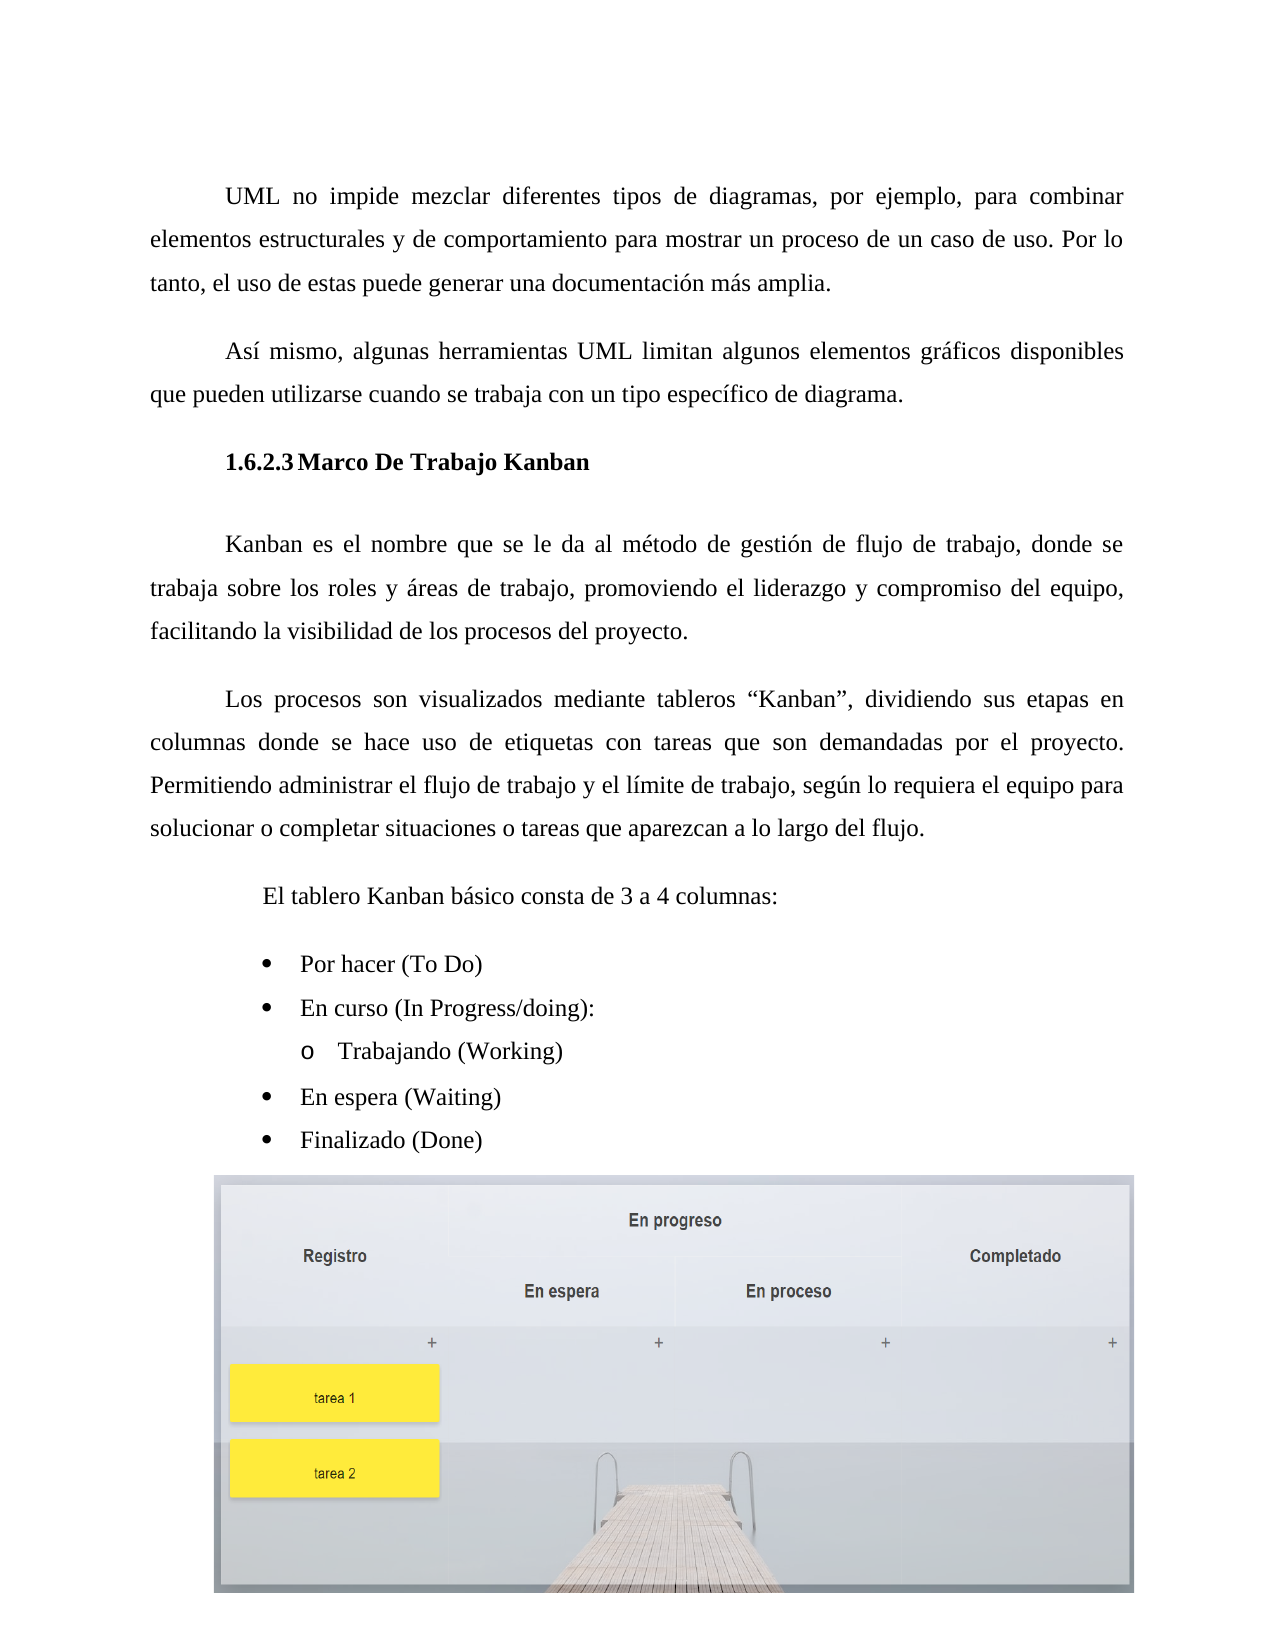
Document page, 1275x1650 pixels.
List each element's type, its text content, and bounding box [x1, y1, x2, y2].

text Kanban es el nombre que se le da al método de gestión de flujo de trabajo, donde se trabaja sobre los roles y áreas de trabajo, promoviendo el liderazgo y compromiso del equipo, facilitando la visibilidad de los procesos del proyecto. [150, 529, 1125, 644]
list Por hacer (To Do) [262, 949, 1125, 978]
list Trabajando (Working) [300, 1036, 1125, 1067]
list En curso (In Progress/doing): [262, 993, 1125, 1021]
text Los procesos son visualizados mediante tableros “Kanban”, dividiendo sus etapas en columnas donde se hace uso de etiquetas con tareas que son demandadas por el proyecto. Permitiendo administrar el flujo de trabajo y el límite de trabajo, según lo requiera el equipo para solucionar o completar situaciones o tareas que aparezcan a lo largo del flujo. [150, 684, 1125, 842]
picture [213, 1175, 1135, 1593]
list En espera (Waiting) [262, 1082, 1125, 1111]
text Así mismo, algunas herramientas UML limitan algunos elementos gráficos disponibles que pueden utilizarse cuando se trabaja con un tipo específico de diagrama. [150, 336, 1125, 408]
list Finalizado (Done) [262, 1125, 1125, 1154]
subtitle Marco De Trabajo Kanban [150, 447, 1125, 476]
text El tablero Kanban básico consta de 3 a 4 columnas: [187, 881, 1125, 910]
text UML no impide mezclar diferentes tipos de diagramas, por ejemplo, para combinar elementos estructurales y de comportamiento para mostrar un proceso de un caso de uso. Por lo tanto, el uso de estas puede generar una documentación más amplia. [150, 181, 1125, 296]
